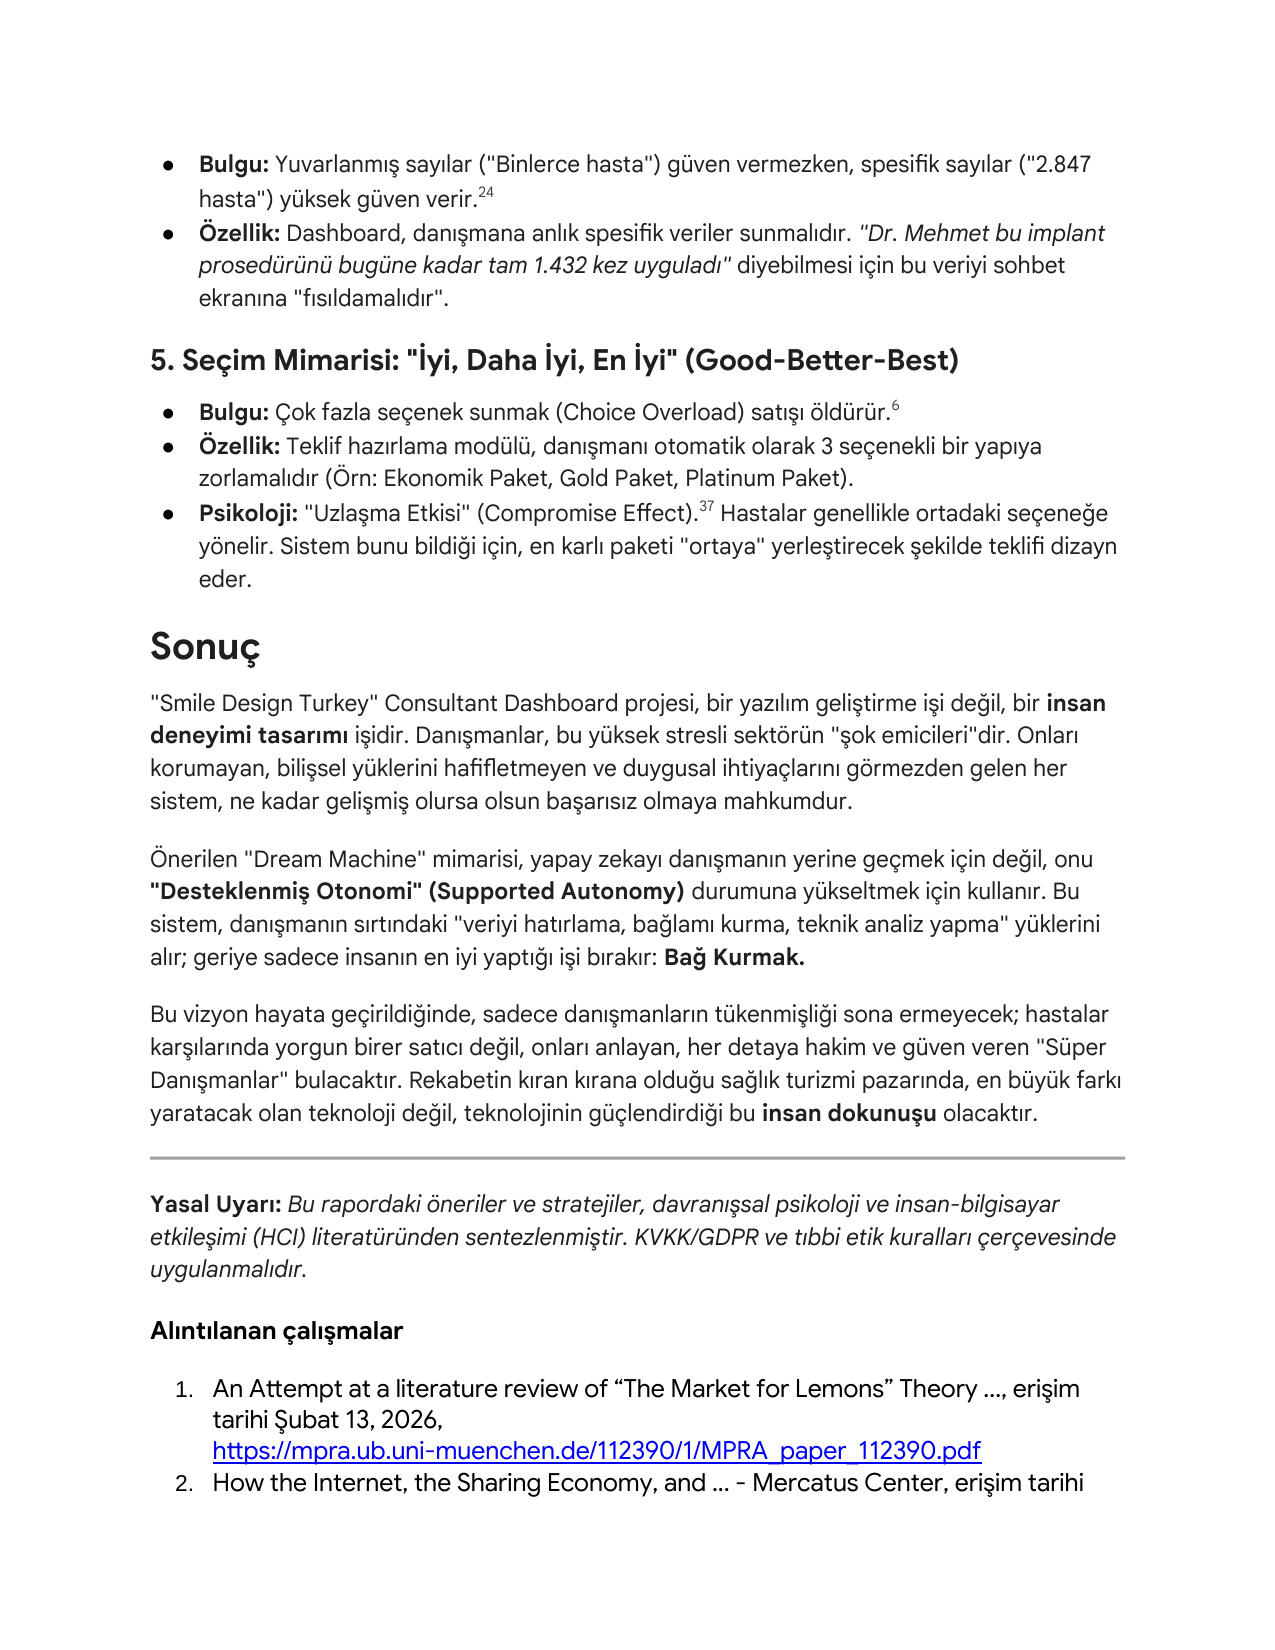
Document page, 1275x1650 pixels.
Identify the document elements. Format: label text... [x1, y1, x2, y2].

text Önerilen "Dream Machine" mimarisi, yapay zekayı danışmanın yerine geçmek için değil, onu "Desteklenmiş Otonomi" (Supported Autonomy) durumuna yükseltmek için kullanır. Bu sistem, danışmanın sırtındaki "veriyi hatırlama, bağlamı kurma, teknik analiz yapma" yüklerini alır; geriye sadece insanın en iyi yaptığı işi bırakır: Bağ Kurmak. [150, 845, 1125, 972]
list Özellik: Dashboard, danışmana anlık spesifik veriler sunmalıdır. "Dr. Mehmet bu implant prosedürünü bugüne kadar tam 1.432 kez uyguladı" diyebilmesi için bu veriyi sohbet ekranına "fısıldamalıdır". [161, 219, 1125, 313]
text Yasal Uyarı: Bu rapordaki öneriler ve stratejiler, davranışsal psikoloji ve insan-bilgisayar etkileşimi (HCI) literatüründen sentezlenmiştir. KVKK/GDPR ve tıbbi etik kuralları çerçevesinde uygulanmalıdır. [150, 1160, 1125, 1284]
subtitle Sonuç [150, 623, 1125, 670]
list Bulgu: Yuvarlanmış sayılar ("Binlerce hasta") güven vermezken, spesifik sayılar ("2.847 hasta") yüksek güven verir.24 [161, 150, 1125, 214]
text Bu vizyon hayata geçirildiğinde, sadece danışmanların tükenmişliği sona ermeyecek; hastalar karşılarında yorgun birer satıcı değil, onları anlayan, her detaya hakim ve güven veren "Süper Danışmanlar" bulacaktır. Rekabetin kıran kırana olduğu sağlık turizmi pazarında, en büyük farkı yaratacak olan teknoloji değil, teknolojinin güçlendirdiği bu insan dokunuşu olacaktır. [150, 1001, 1125, 1128]
subtitle Alıntılanan çalışmalar [150, 1315, 1125, 1346]
list Bulgu: Çok fazla seçenek sunmak (Choice Overload) satışı öldürür.6 [161, 396, 1125, 427]
text "Smile Design Turkey" Consultant Dashboard projesi, bir yazılım geliştirme işi değil, bir insan deneyimi tasarımı işidir. Danışmanlar, bu yüksek stresli sektörün "şok emicileri"dir. Onları korumayan, bilişsel yüklerini hafifletmeyen ve duygusal ihtiyaçlarını görmezden gelen her sistem, ne kadar gelişmiş olursa olsun başarısız olmaya mahkumdur. [150, 689, 1125, 816]
subtitle 5. Seçim Mimarisi: "İyi, Daha İyi, En İyi" (Good-Better-Best) [150, 342, 1125, 378]
list Özellik: Teklif hazırlama modülü, danışmanı otomatik olarak 3 seçenekli bir yapıya zorlamalıdır (Örn: Ekonomik Paket, Gold Paket, Platinum Paket). [161, 432, 1125, 493]
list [175, 1467, 1125, 1498]
list Psikoloji: "Uzlaşma Etkisi" (Compromise Effect).37 Hastalar genellikle ortadaki seçeneğe yönelir. Sistem bunu bildiği için, en karlı paketi "ortaya" yerleştirecek şekilde teklifi dizayn eder. [161, 497, 1125, 594]
list An Attempt at a literature review of “The Market for Lemons” Theory ..., erişim tarihi Şubat 13, 2026, https://mpra.ub.uni-muenchen.de/112390/1/MPRA_paper_112390.pdf [175, 1373, 1125, 1467]
